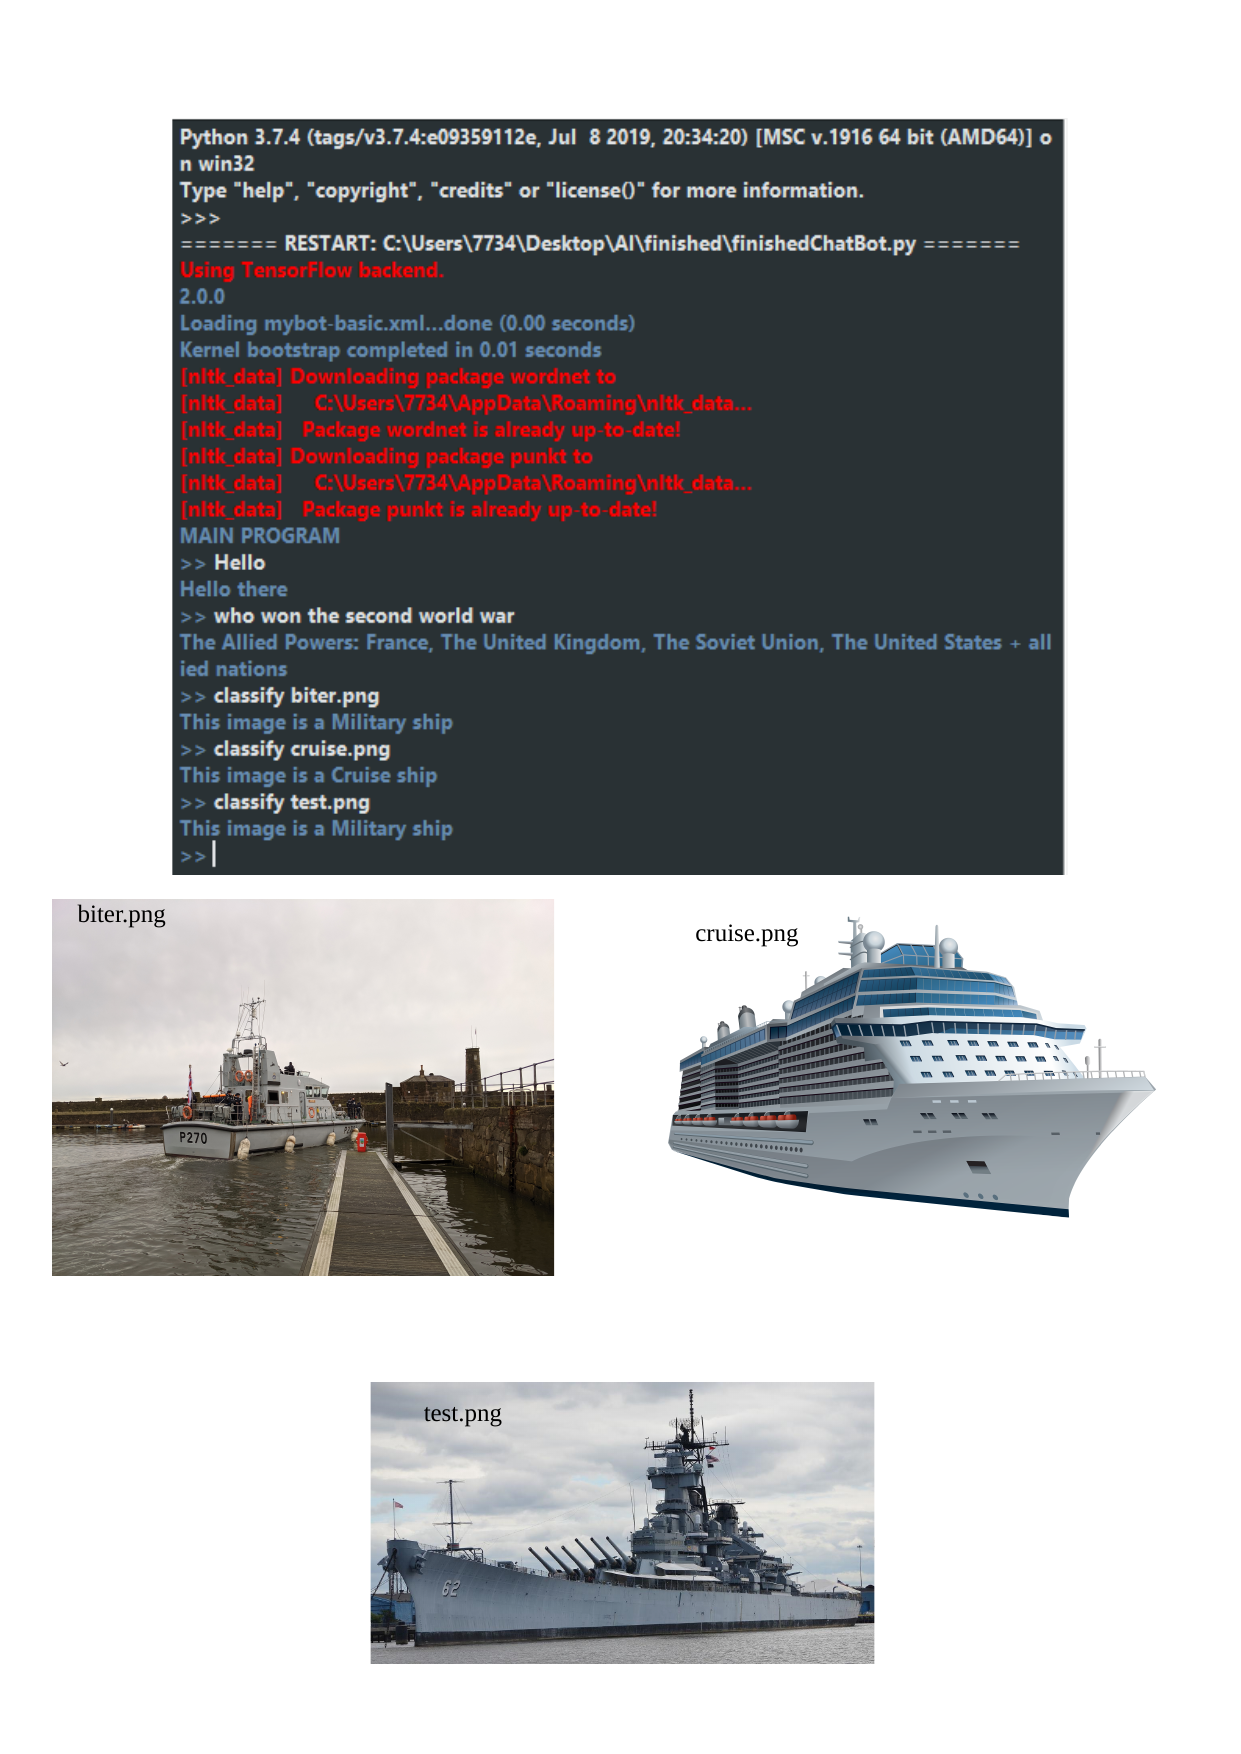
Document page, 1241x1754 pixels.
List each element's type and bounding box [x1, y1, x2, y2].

picture [370, 1382, 875, 1664]
picture [661, 912, 1163, 1222]
picture [52, 899, 555, 1276]
picture [172, 118, 1068, 875]
